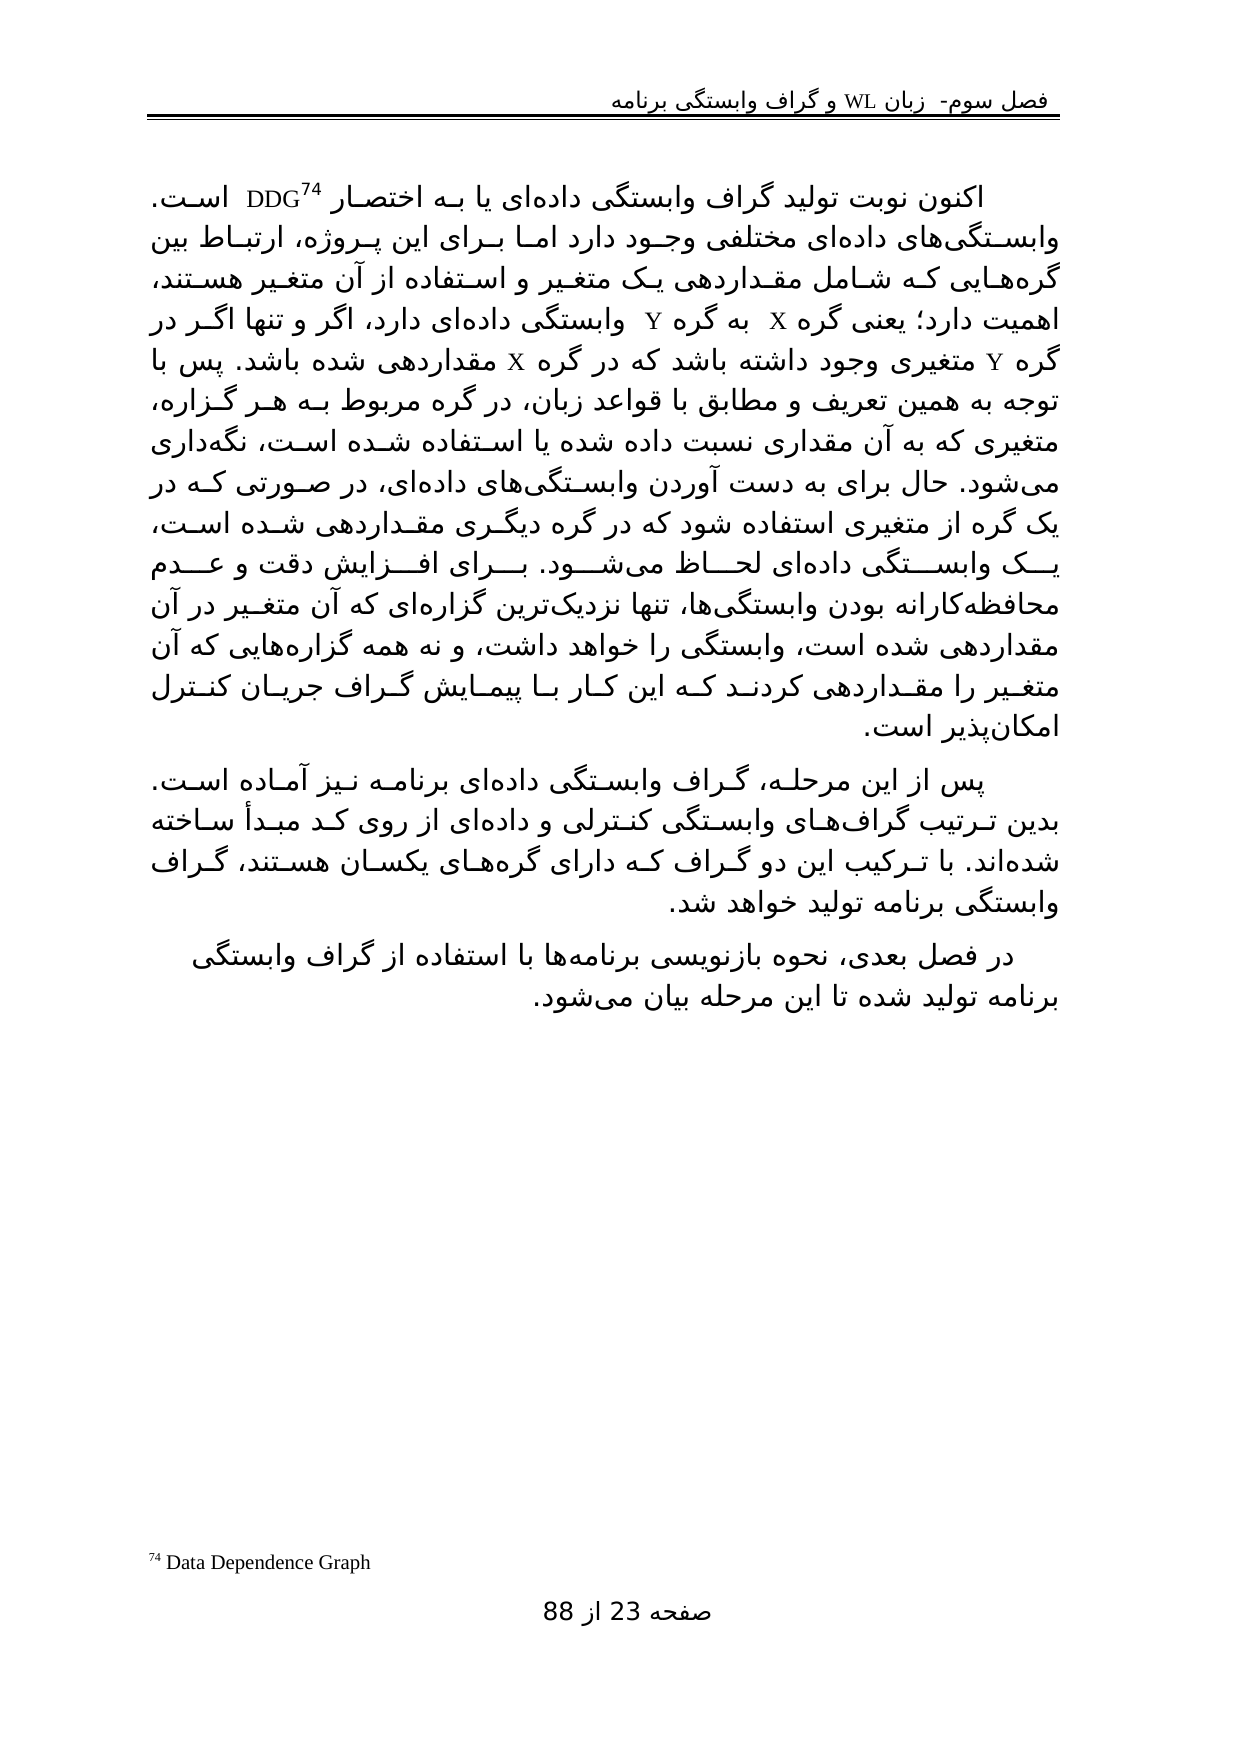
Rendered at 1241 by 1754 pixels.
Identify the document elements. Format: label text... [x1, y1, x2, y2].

text در فصل بعدی، نحوه بازنویسی برنامه‌ها با استفاده از گراف وابستگی برنامه تولید شده تا این مرحله بیان می‌شود. [150, 938, 1060, 1013]
text اکنون نوبت تولید گراف وابستگی داده‌ای یا به اختصار DDG است. وابستگی‌های داده‌ای مختلفی وجود دارد اما برای این پروژه، ارتباط بین گره‌هایی که شامل مقداردهی یک متغیر و استفاده از آن متغیر هستند، اهمیت دارد؛ یعنی گره X به گره Y وابستگی داده‌ای دارد، اگر و تنها اگر در گره Y متغیری وجود داشته باشد که در گره X مقداردهی شده باشد. پس با توجه به همین تعریف و مطابق با قواعد زبان، در گره مربوط به هر گزاره، متغیری که به آن مقداری نسبت داده شده یا استفاده شده است، نگه‌داری می‌شود. حال برای به دست آوردن وابستگی‌های داده‌ای، در صورتی که در یک گره از متغیری استفاده شود که در گره دیگری مقداردهی شده است، یک وابستگی داده‌ای لحاظ می‌شود. برای افزایش دقت و عدم محافظه‌کارانه بودن وابستگی‌ها، تنها نزدیک‌ترین گزاره‌ای که آن متغیر در آن مقداردهی شده است، وابستگی را خواهد داشت، و نه همه گزاره‌هایی که آن متغیر را مقداردهی کردند که این کار با پیمایش گراف جریان کنترل امکان‌پذیر است. [150, 180, 1060, 743]
text پس از این مرحله، گراف وابستگی داده‌ای برنامه نیز آماده است. بدین ترتیب گراف‌های وابستگی کنترلی و داده‌ای از روی کد مبدأ ساخته شده‌اند. با ترکیب این دو گراف که دارای گره‌های یکسان هستند، گراف وابستگی برنامه تولید خواهد شد. [150, 763, 1060, 919]
